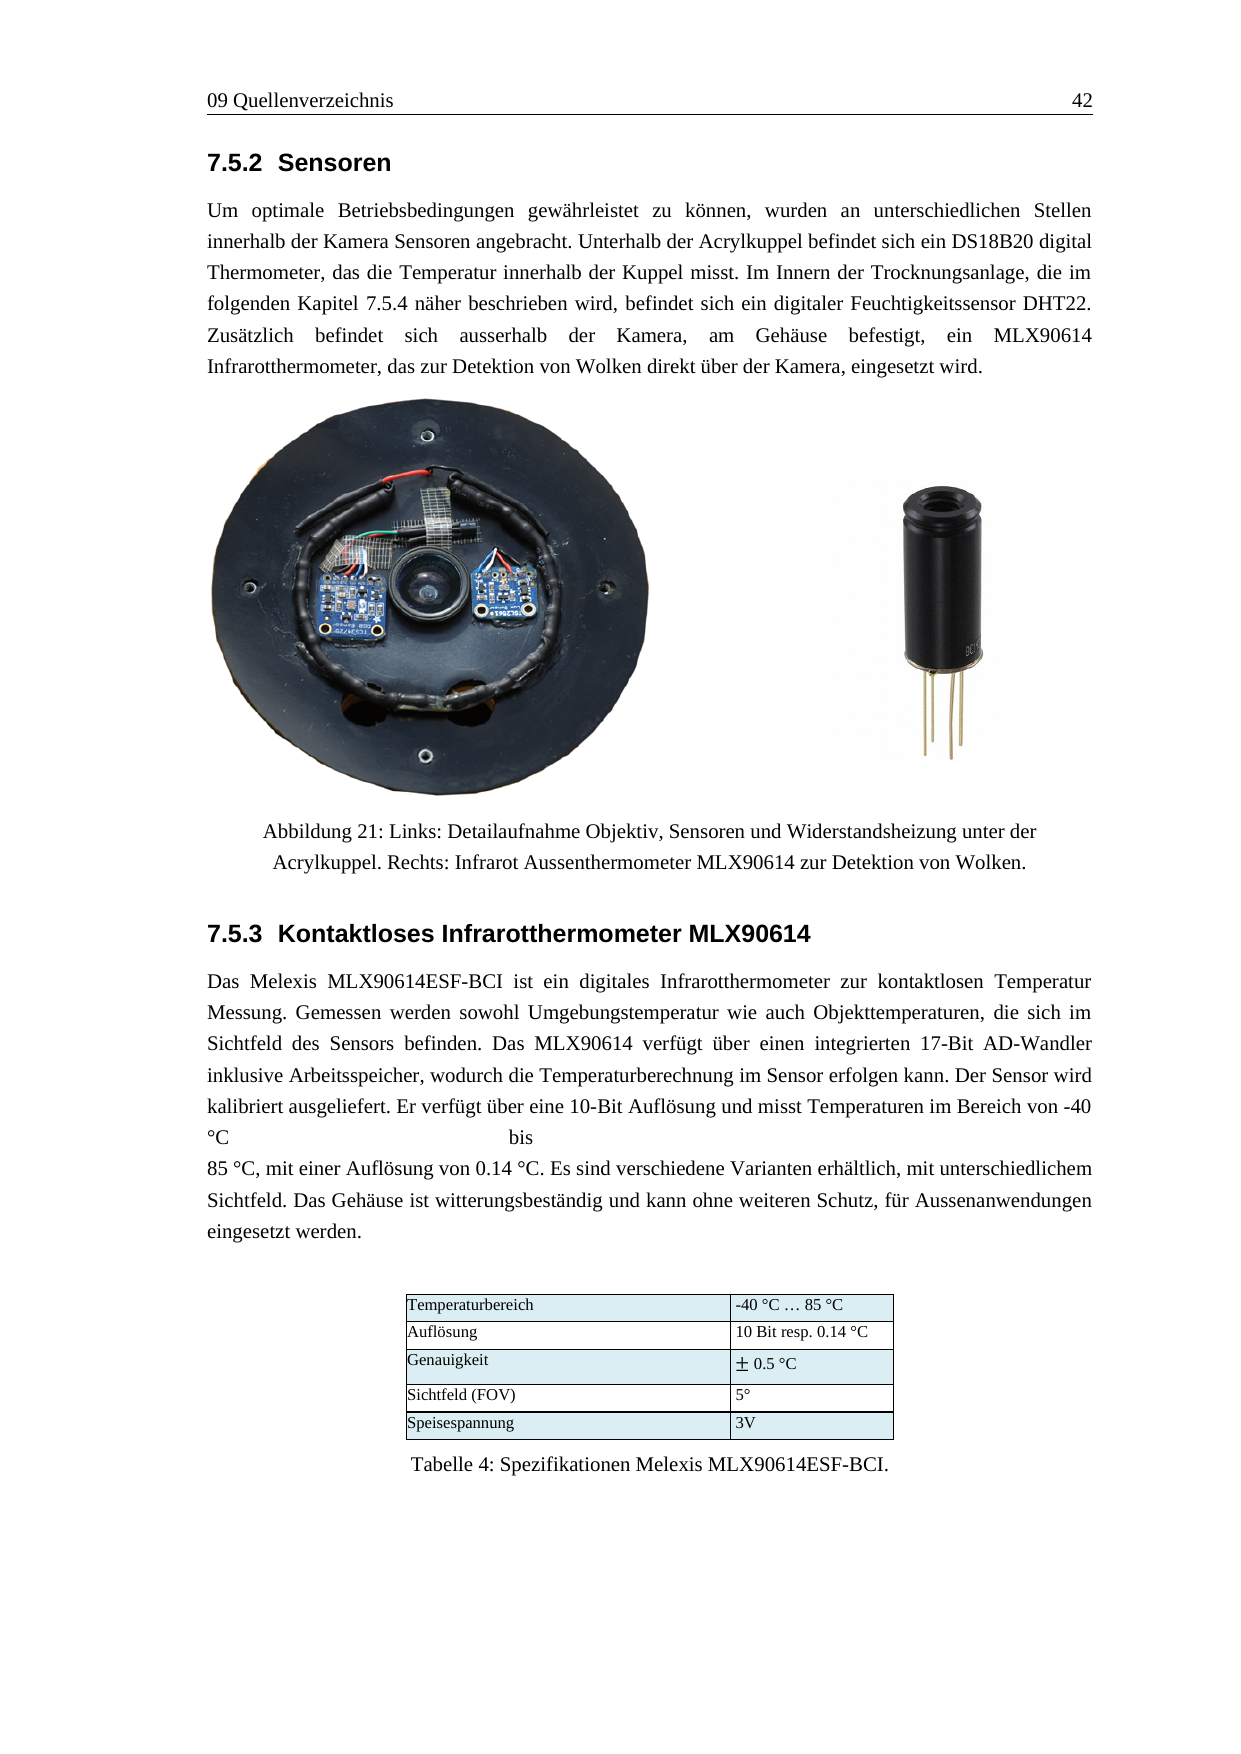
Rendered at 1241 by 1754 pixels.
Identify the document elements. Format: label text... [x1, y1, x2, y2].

table_cell Sichtfeld (FOV) [407, 1385, 730, 1411]
table_cell 10 Bit resp. 0.14 °C [731, 1322, 893, 1348]
picture [207, 397, 1093, 800]
table_cell Genauigkeit [407, 1350, 730, 1384]
table_cell 3V [731, 1413, 893, 1439]
text Abbildung 21: Links: Detailaufnahme Objektiv, Sensoren und Widerstandsheizung unter der Acrylkuppel. Rechts: Infrarot Aussenthermometer MLX90614 zur Detektion von Wolken. [207, 819, 1093, 874]
text Um optimale Betriebsbedingungen gewährleistet zu können, wurden an unterschiedlichen Stellen innerhalb der Kamera Sensoren angebracht. Unterhalb der Acrylkuppel befindet sich ein DS18B20 digital Thermometer, das die Temperatur innerhalb der Kuppel misst. Im Innern der Trocknungsanlage, die im folgenden Kapitel 7.5.3 näher beschrieben wird, befindet sich ein digitaler Feuchtigkeitssensor DHT22. Zusätzlich befindet sich ausserhalb der Kamera, am Gehäuse befestigt, ein MLX90614 Infrarotthermometer, das zur Detektion von Wolken direkt über der Kamera, eingesetzt wird. [207, 197, 1093, 378]
table_header Temperaturbereich [407, 1295, 730, 1321]
table_cell 5° [731, 1385, 893, 1411]
table_header -40 °C … 85 °C [731, 1295, 893, 1321]
table_cell 0.5 °C [731, 1350, 893, 1384]
text Tabelle 4: Spezifikationen Melexis MLX90614ESF-BCI. [207, 1452, 1093, 1476]
table_cell Auflösung [407, 1322, 730, 1348]
text Das Melexis MLX90614ESF-BCI ist ein digitales Infrarotthermometer zur kontaktlosen Temperatur Messung. Gemessen werden sowohl Umgebungstemperatur wie auch Objekttemperaturen, die sich im Sichtfeld des Sensors befinden. Das MLX90614 verfügt über einen integrierten 17-Bit AD-Wandler inklusive Arbeitsspeicher, wodurch die Temperaturberechnung im Sensor erfolgen kann. Der Sensor wird kalibriert ausgeliefert. Er verfügt über eine 10-Bit Auflösung und misst Temperaturen im Bereich von -40 °C bis 85 °C, mit einer Auflösung von 0.14 °C. Es sind verschiedene Varianten erhältlich, mit unterschiedlichem Sichtfeld. Das Gehäuse ist witterungsbeständig und kann ohne weiteren Schutz, für Aussenanwendungen eingesetzt werden. [207, 969, 1093, 1243]
subtitle Sensoren [207, 148, 1093, 176]
table_cell Speisespannung [407, 1413, 730, 1439]
subtitle Kontaktloses Infrarotthermometer MLX90614 [207, 919, 1093, 948]
